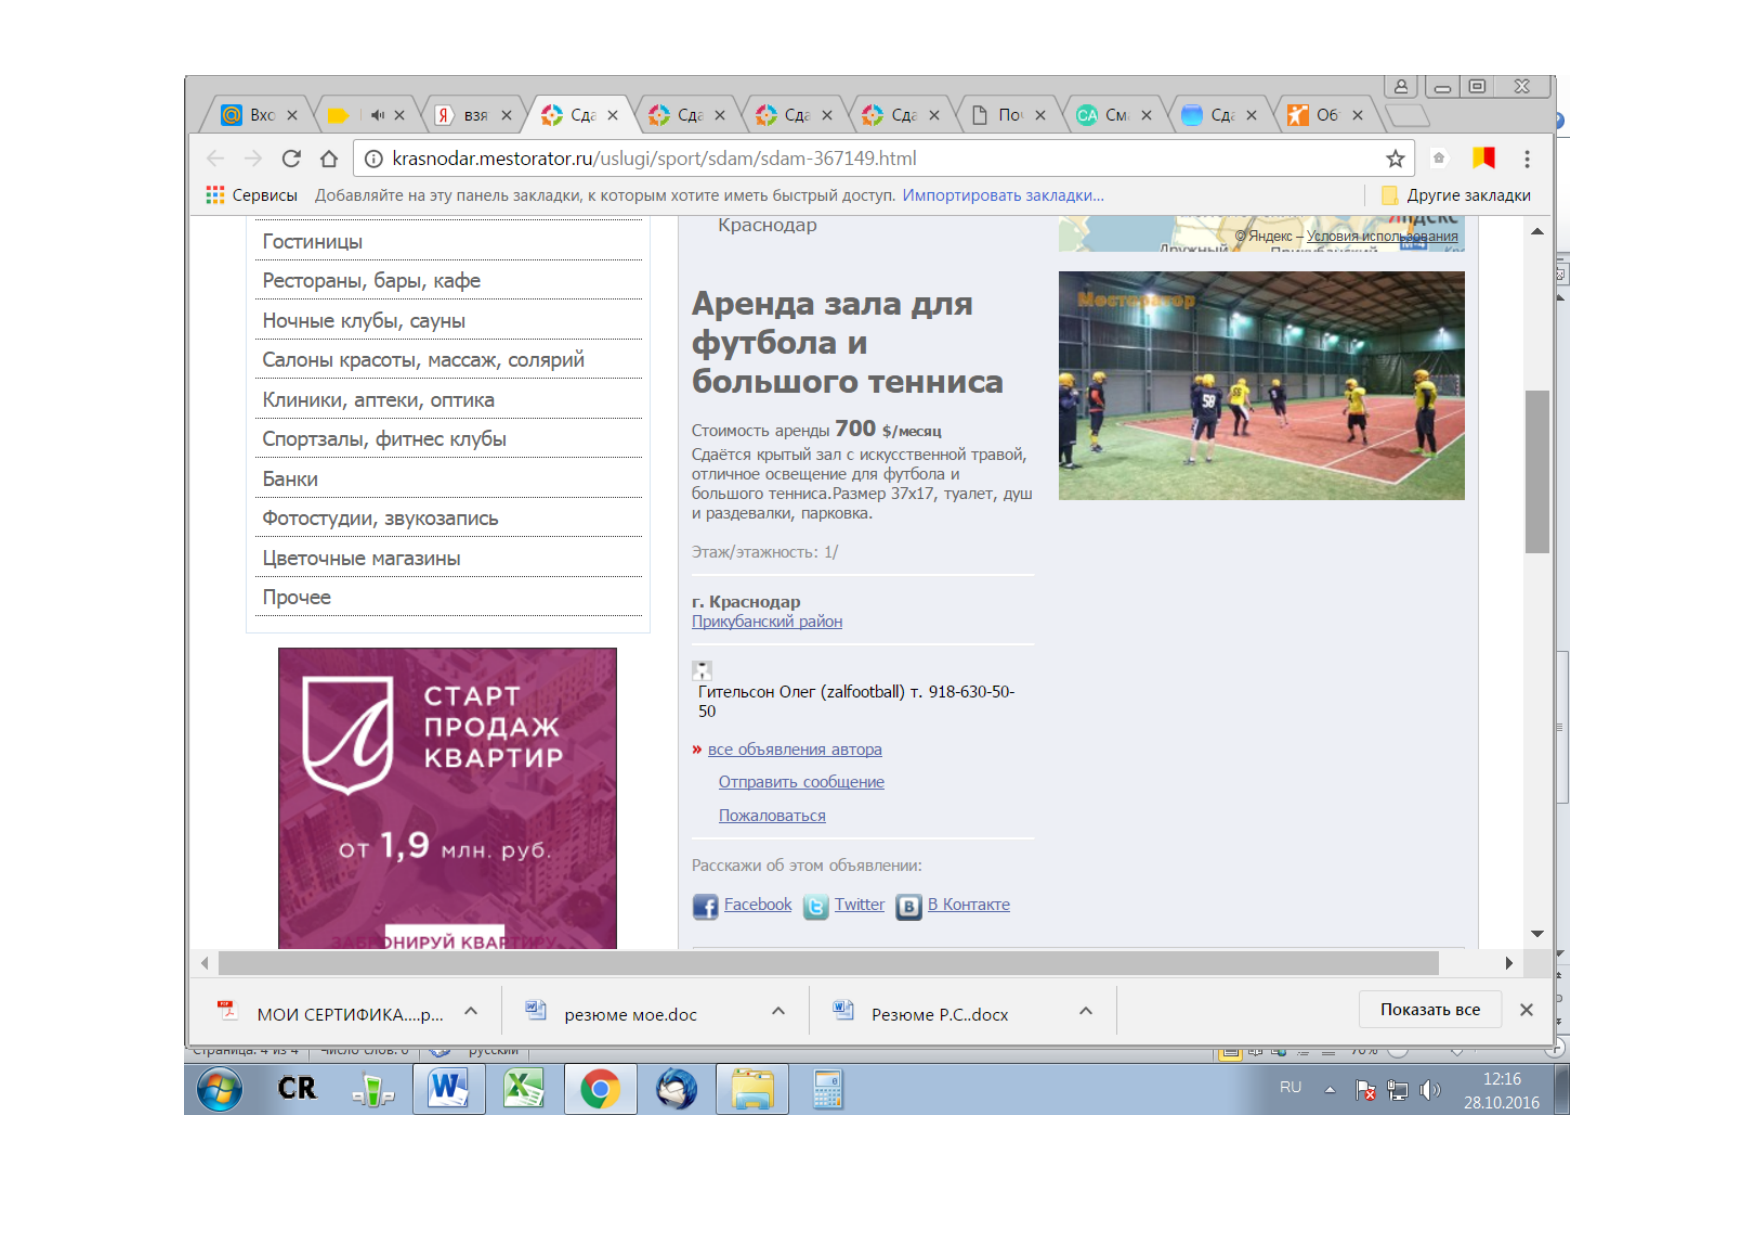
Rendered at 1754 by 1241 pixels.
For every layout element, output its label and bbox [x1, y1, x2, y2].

picture [184, 75, 1570, 1115]
